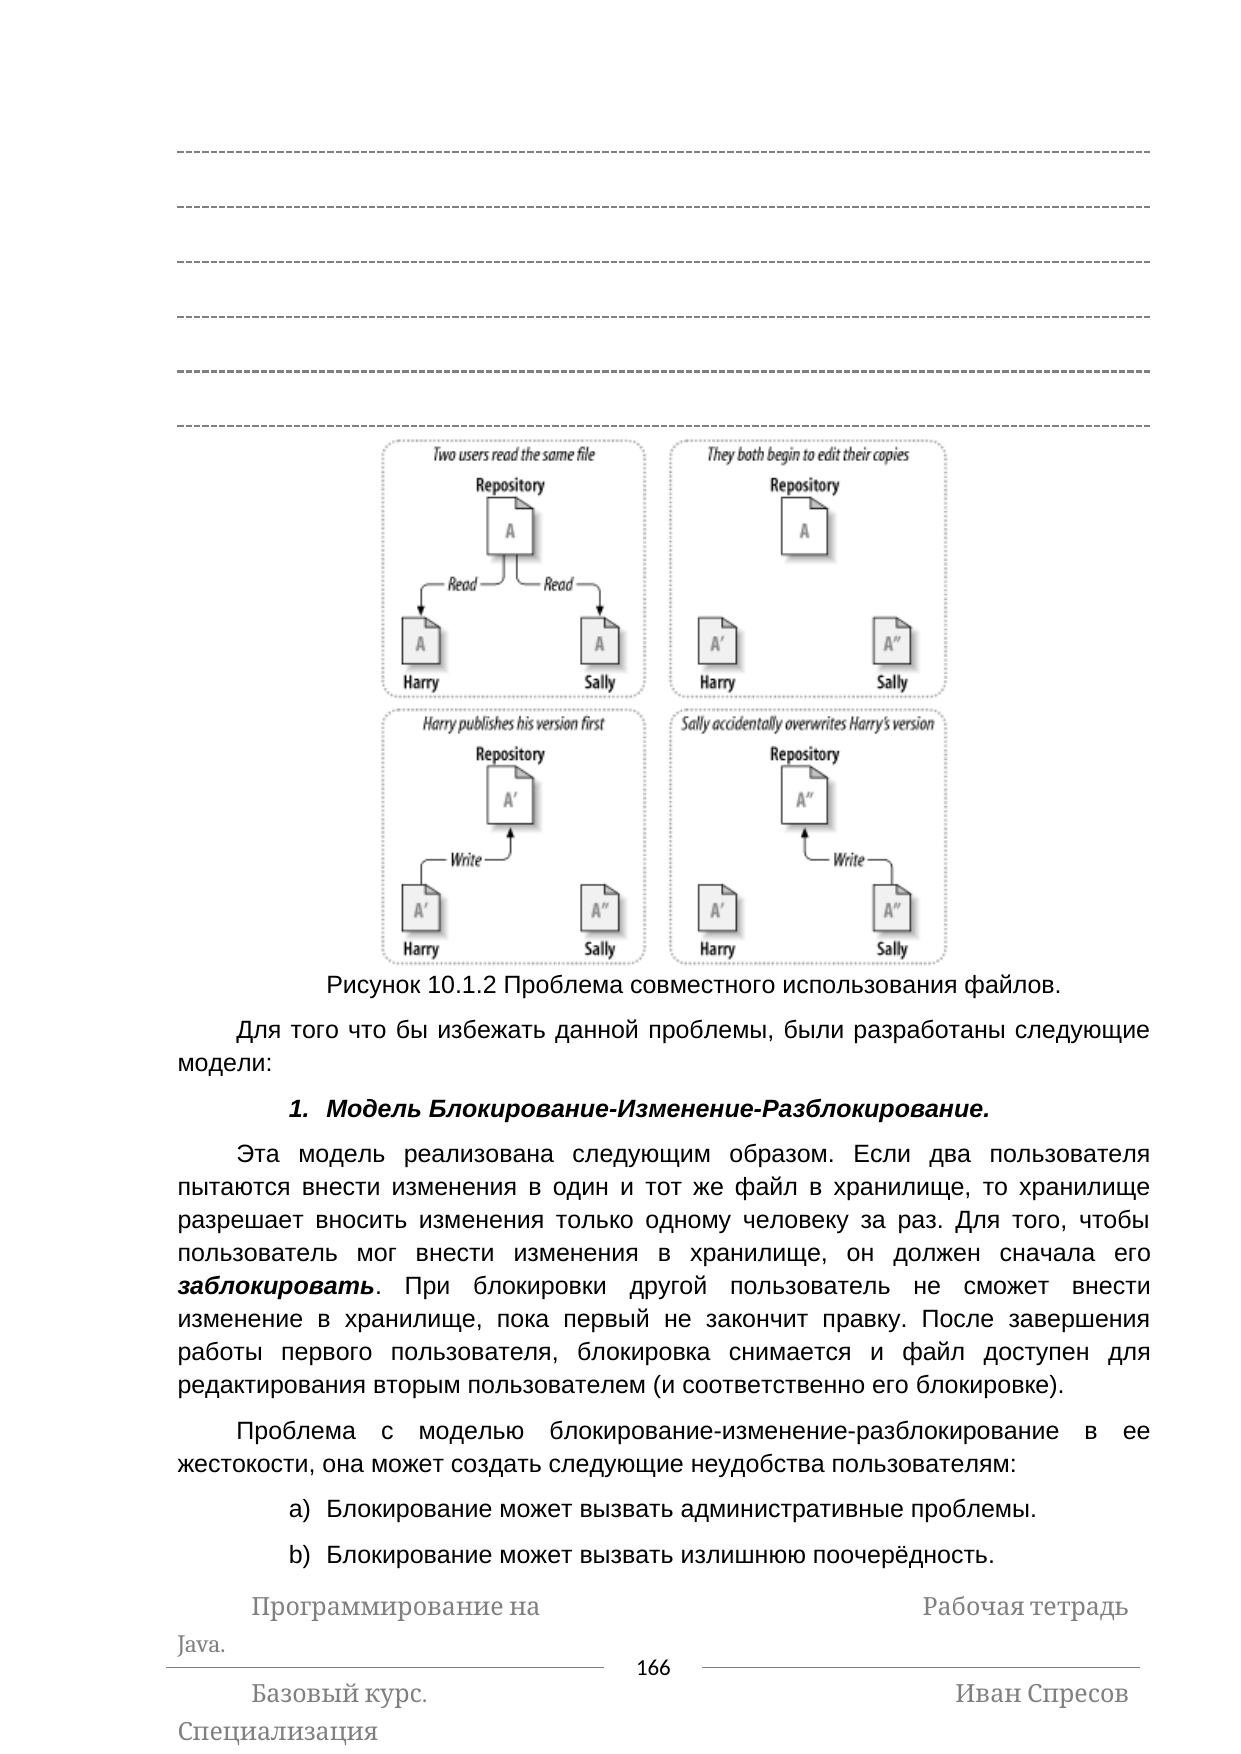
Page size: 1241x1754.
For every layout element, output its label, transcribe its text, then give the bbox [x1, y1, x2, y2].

text Рисунок 10.1.2 Проблема совместного использования файлов. [177, 969, 1152, 998]
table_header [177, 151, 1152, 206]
text Для того что бы избежать данной проблемы, были разработаны следующие модели: [177, 1015, 1152, 1077]
list Блокирование может вызвать излишнюю поочерёдность. [288, 1540, 1152, 1569]
list Блокирование может вызвать административные проблемы. [288, 1494, 1152, 1523]
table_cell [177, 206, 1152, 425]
text Проблема с моделью блокирование-изменение-разблокирование в ее жестокости, она может создать следующие неудобства пользователям: [177, 1416, 1152, 1478]
picture [380, 439, 949, 966]
list Модель Блокирование-Изменение-Разблокирование. [288, 1094, 1152, 1122]
text Эта модель реализована следующим образом. Если два пользователя пытаются внести изменения в один и тот же файл в хранилище, то хранилище разрешает вносить изменения только одному человеку за раз. Для того, чтобы пользователь мог внести изменения в хранилище, он должен сначала его заблокировать. При блокировки другой пользователь не сможет внести изменение в хранилище, пока первый не закончит правку. После завершения работы первого пользователя, блокировка снимается и файл доступен для редактирования вторым пользователем (и соответственно его блокировке). [177, 1139, 1152, 1399]
